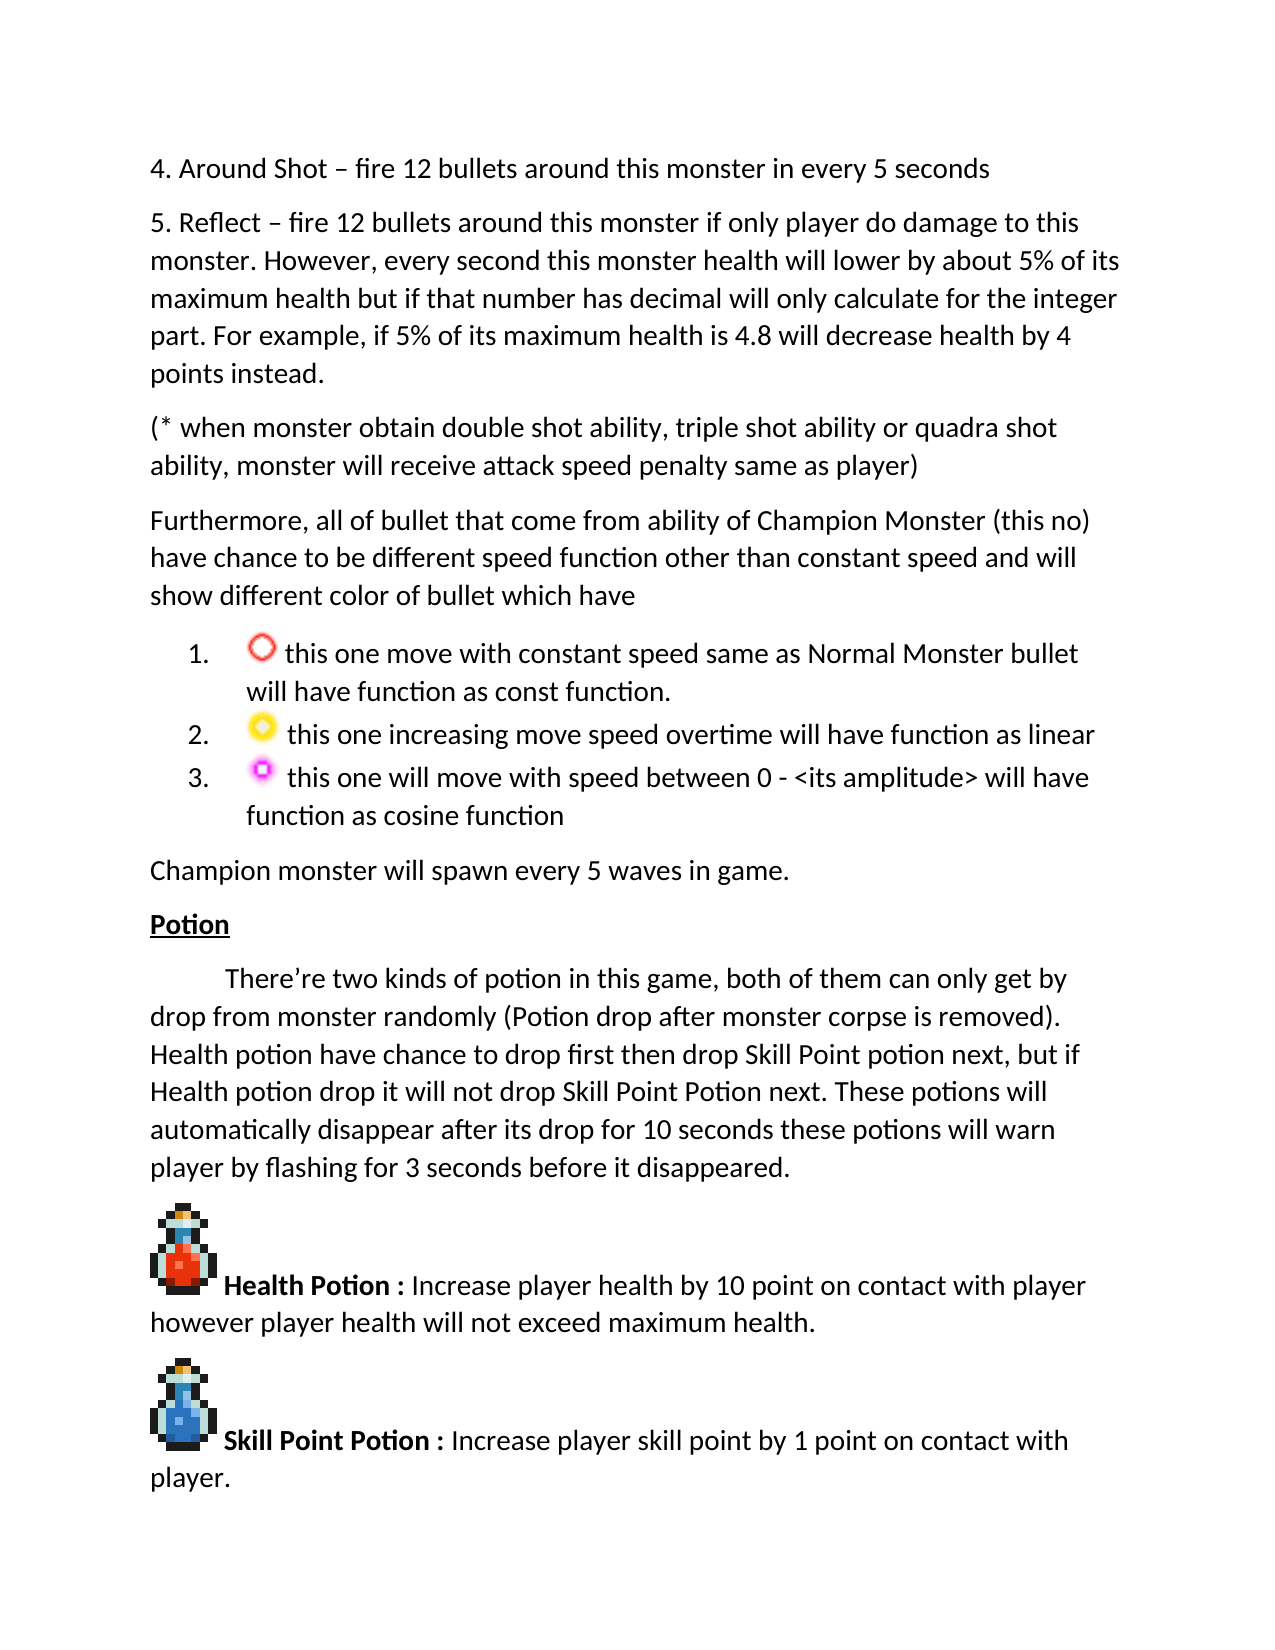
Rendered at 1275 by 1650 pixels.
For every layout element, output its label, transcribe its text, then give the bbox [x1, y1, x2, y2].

list this one increasing move speed overtime will have function as linear [187, 710, 1125, 752]
list this one move with constant speed same as Normal Monster bullet will have function as const function. [187, 631, 1125, 708]
text Skill Point Potion : Increase player skill point by 1 point on contact with player. [150, 1359, 1125, 1495]
text Champion monster will spawn every 5 waves in game. [150, 852, 1125, 887]
picture [246, 631, 278, 664]
text 5. Reflect – fire 12 bullets around this monster if only player do damage to this monster. However, every second this monster health will lower by about 5% of its maximum health but if that number has decimal will only calculate for the integer part. For example, if 5% of its maximum health is 4.8 will decrease health by 4 points instead. [150, 204, 1125, 391]
text (* when monster obtain double shot ability, triple shot ability or quadra shot ability, monster will receive attack speed penalty same as player) [150, 409, 1125, 483]
text Furthermore, all of bullet that come from ability of Champion Monster (this no) have chance to be different speed function other than constant speed and will show different color of bullet which have [150, 502, 1125, 613]
picture [150, 1203, 217, 1295]
picture [246, 753, 281, 788]
picture [150, 1358, 217, 1451]
text Health Potion : Increase player health by 10 point on contact with player however player health will not exceed maximum health. [150, 1203, 1125, 1340]
text 4. Around Shot – fire 12 bullets around this monster in every 5 seconds [150, 150, 1125, 186]
text There’re two kinds of potion in this game, both of them can only get by drop from monster randomly (Potion drop after monster corpse is removed). Health potion have chance to drop first then drop Skill Point potion next, but if Health potion drop it will not drop Skill Point Potion next. These potions will automatically disappear after its drop for 10 seconds these potions will warn player by flashing for 3 seconds before it disappeared. [150, 960, 1125, 1184]
text Potion [150, 906, 1125, 942]
picture [246, 710, 281, 745]
list this one will move with speed between 0 - <its amplitude> will have function as cosine function [187, 754, 1125, 833]
